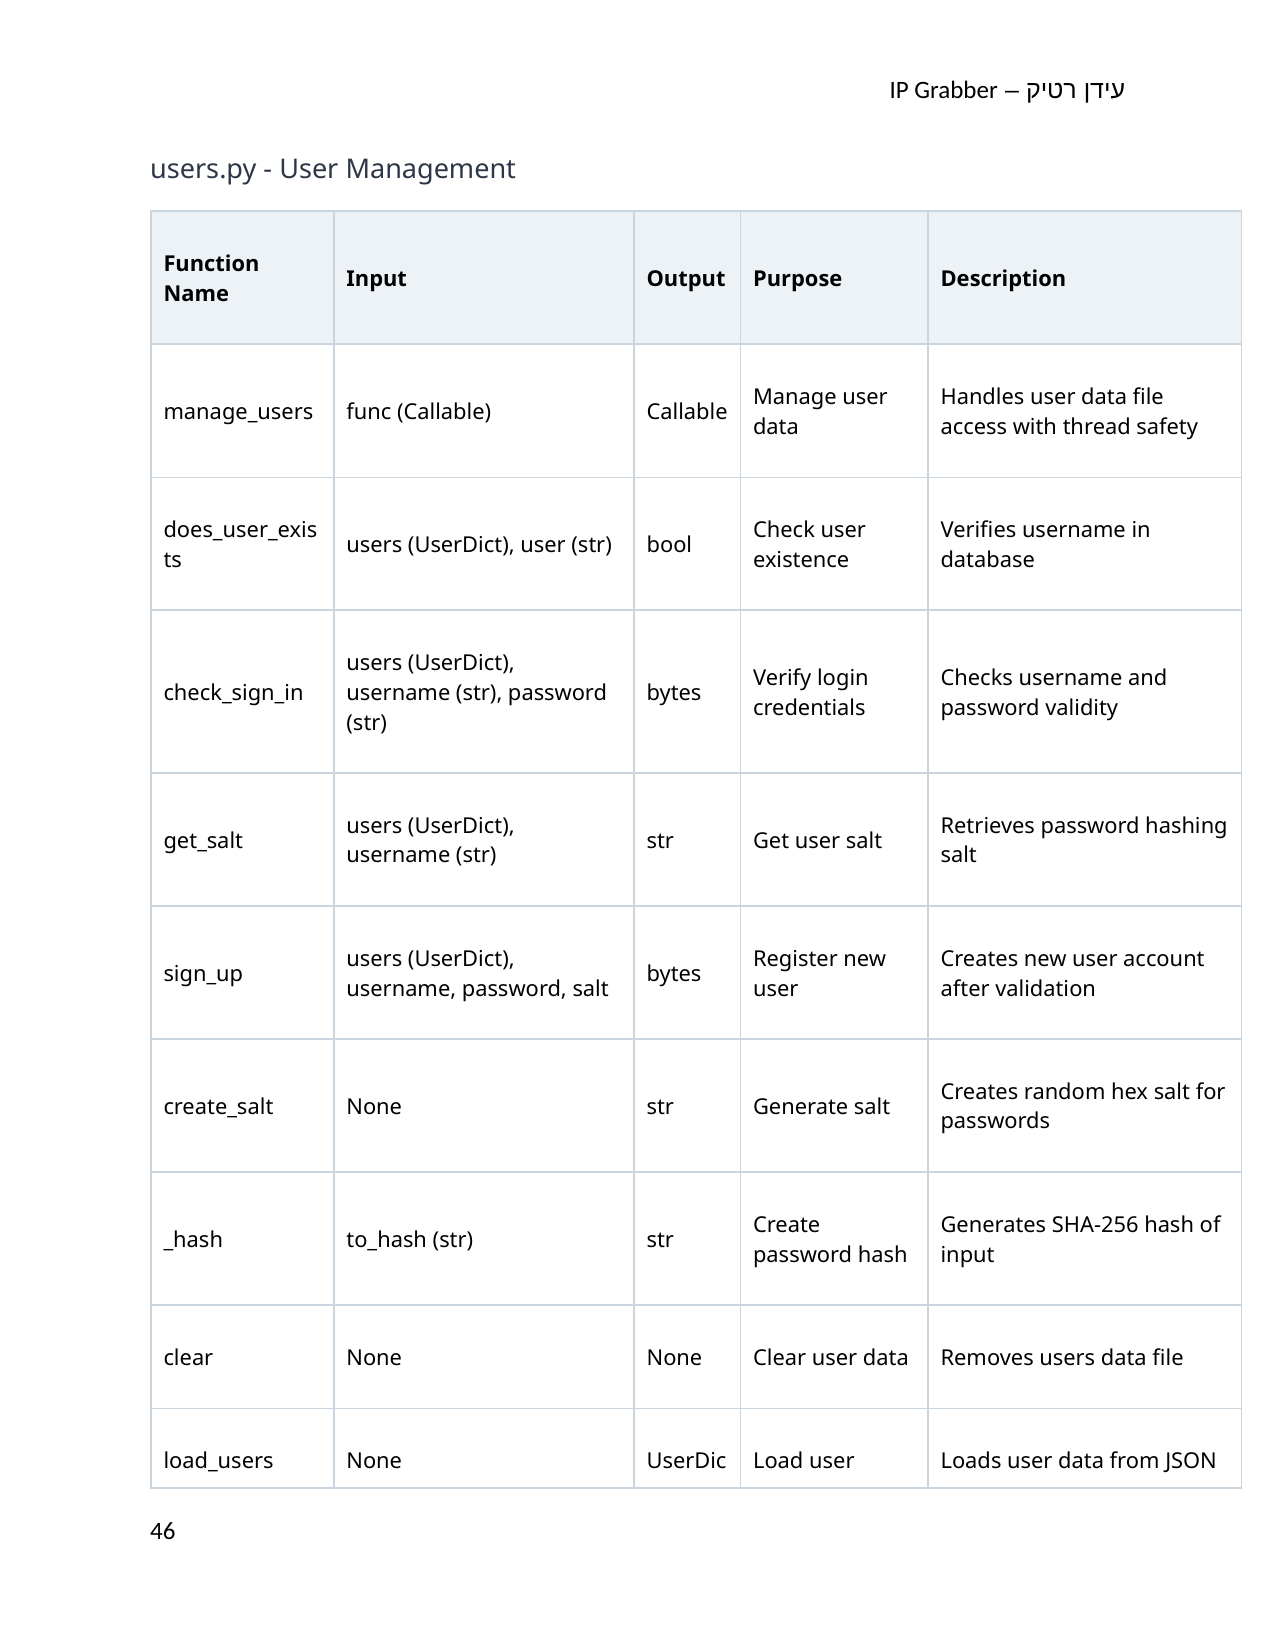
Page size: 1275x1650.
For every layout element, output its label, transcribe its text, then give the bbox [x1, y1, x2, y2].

table_cell users (UserDict), username, password, salt [335, 907, 633, 1038]
table_cell users (UserDict), user (str) [335, 478, 633, 609]
table_cell Clear user data [741, 1306, 927, 1407]
table_cell bytes [635, 611, 740, 772]
table_cell _hash [152, 1173, 333, 1304]
table_cell None [335, 1306, 633, 1407]
table_cell str [635, 1173, 740, 1304]
table_cell Creates new user account after validation [929, 907, 1241, 1038]
table_cell bytes [635, 907, 740, 1038]
table_cell Generate salt [741, 1040, 927, 1171]
table_cell does_user_exists [152, 478, 333, 609]
table_header Description [929, 212, 1241, 343]
table_cell Manage user data [741, 345, 927, 476]
table_cell bool [635, 478, 740, 609]
table_cell Retrieves password hashing salt [929, 774, 1241, 905]
table_cell get_salt [152, 774, 333, 905]
table_header Purpose [741, 212, 927, 343]
table_cell Creates random hex salt for passwords [929, 1040, 1241, 1171]
table_cell manage_users [152, 345, 333, 476]
table_cell Checks username and password validity [929, 611, 1241, 772]
table_cell Callable [635, 345, 740, 476]
table_cell Removes users data file [929, 1306, 1241, 1407]
table_cell Loads user data from JSON file [929, 1409, 1241, 1487]
table_cell load_users [152, 1409, 333, 1487]
table_cell str [635, 1040, 740, 1171]
subtitle users.py - User Management [150, 150, 1125, 187]
table_cell create_salt [152, 1040, 333, 1171]
table_cell None [635, 1306, 740, 1407]
table_cell users (UserDict), username (str) [335, 774, 633, 905]
table_cell str [635, 774, 740, 905]
table_header Input [335, 212, 633, 343]
table_cell Handles user data file access with thread safety [929, 345, 1241, 476]
table_cell Create password hash [741, 1173, 927, 1304]
table_cell Load user database [741, 1409, 927, 1487]
table_cell Verifies username in database [929, 478, 1241, 609]
table_cell clear [152, 1306, 333, 1407]
table_cell users (UserDict), username (str), password (str) [335, 611, 633, 772]
table_header Output [635, 212, 740, 343]
table_cell Generates SHA-256 hash of input [929, 1173, 1241, 1304]
table_cell None [335, 1040, 633, 1171]
table_cell Check user existence [741, 478, 927, 609]
table_cell check_sign_in [152, 611, 333, 772]
table_cell Verify login credentials [741, 611, 927, 772]
table_cell Get user salt [741, 774, 927, 905]
table_cell None [335, 1409, 633, 1487]
table_cell Register new user [741, 907, 927, 1038]
table_cell func (Callable) [335, 345, 633, 476]
table_cell UserDict [635, 1409, 740, 1487]
table_cell to_hash (str) [335, 1173, 633, 1304]
table_header Function Name [152, 212, 333, 343]
table_cell sign_up [152, 907, 333, 1038]
